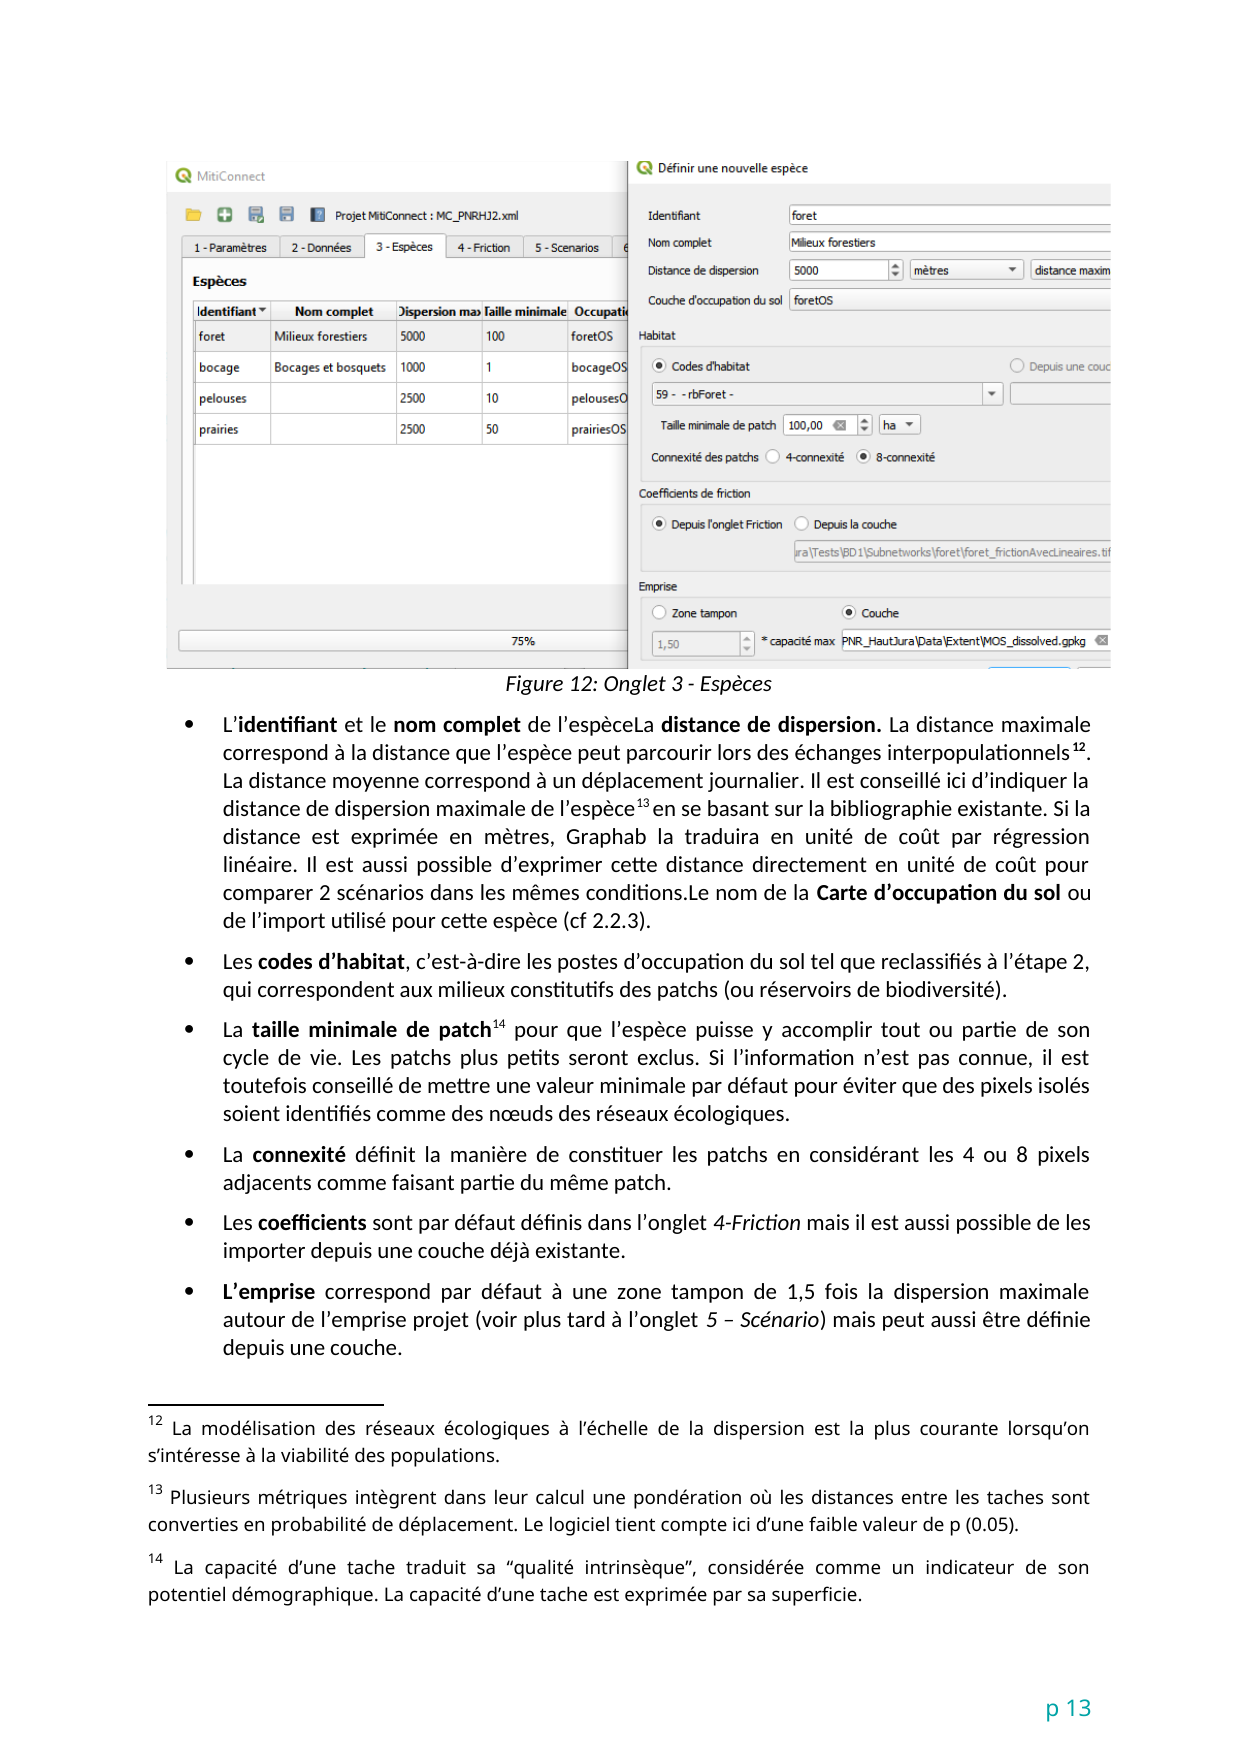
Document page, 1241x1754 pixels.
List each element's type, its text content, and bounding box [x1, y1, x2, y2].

picture [166, 161, 1111, 669]
list Les codes d’habitat, c’est-à-dire les postes d’occupation du sol tel que reclassifiés à l’étape 2, qui correspondent aux milieux constitutifs des patchs (ou réservoirs de biodiversité). [185, 947, 1091, 1003]
list Les coefficients sont par défaut définis dans l’onglet 4-Friction mais il est aussi possible de les importer depuis une couche déjà existante. [185, 1208, 1091, 1264]
list La taille minimale de patch pour que l’espèce puisse y accomplir tout ou partie de son cycle de vie. Les patchs plus petits seront exclus. Si l’information n’est pas connue, il est toutefois conseillé de mettre une valeur minimale par défaut pour éviter que des pixels isolés soient identifiés comme des nœuds des réseaux écologiques. [185, 1015, 1091, 1127]
list La connexité définit la manière de constituer les patchs en considérant les 4 ou 8 pixels adjacents comme faisant partie du même patch. [185, 1140, 1091, 1196]
list L’identifiant et le nom complet de l’espèceLa distance de dispersion. La distance maximale correspond à la distance que l’espèce peut parcourir lors des échanges interpopulationnels. La distance moyenne correspond à un déplacement journalier. Il est conseillé ici d’indiquer la distance de dispersion maximale de l’espèce en se basant sur la bibliographie existante. Si la distance est exprimée en mètres, Graphab la traduira en unité de coût par régression linéaire. Il est aussi possible d’exprimer cette distance directement en unité de coût pour comparer 2 scénarios dans les mêmes conditions.Le nom de la Carte d’occupation du sol ou de l’import utilisé pour cette espèce (cf 2.2.3). [185, 711, 1091, 934]
list L’emprise correspond par défaut à une zone tampon de 1,5 fois la dispersion maximale autour de l’emprise projet (voir plus tard à l’onglet 5 – Scénario) mais peut aussi être définie depuis une couche. [185, 1277, 1091, 1361]
